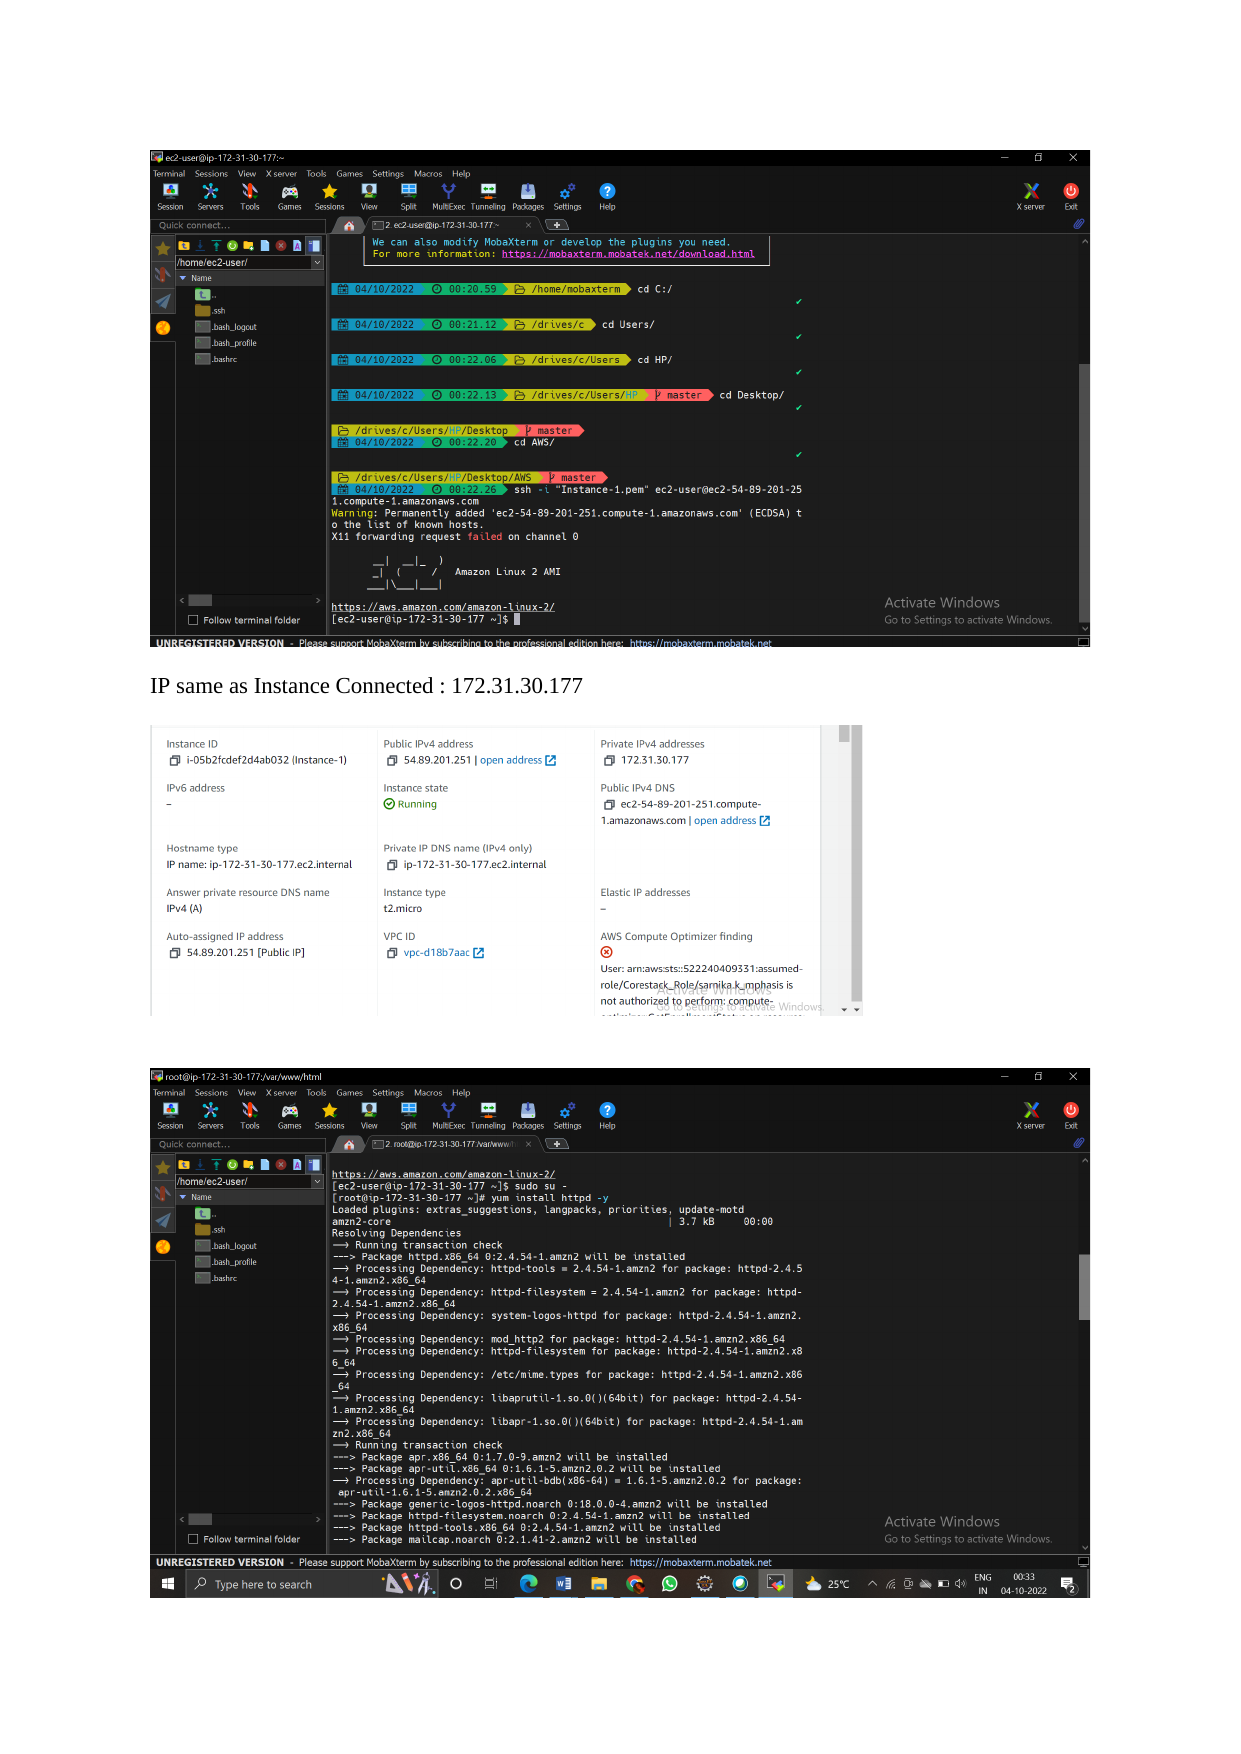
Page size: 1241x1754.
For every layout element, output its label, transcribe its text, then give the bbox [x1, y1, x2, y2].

text IP same as Instance Connected : 172.31.30.177 [150, 672, 1090, 699]
picture [150, 1068, 1091, 1598]
picture [150, 725, 863, 1016]
picture [150, 150, 1091, 647]
